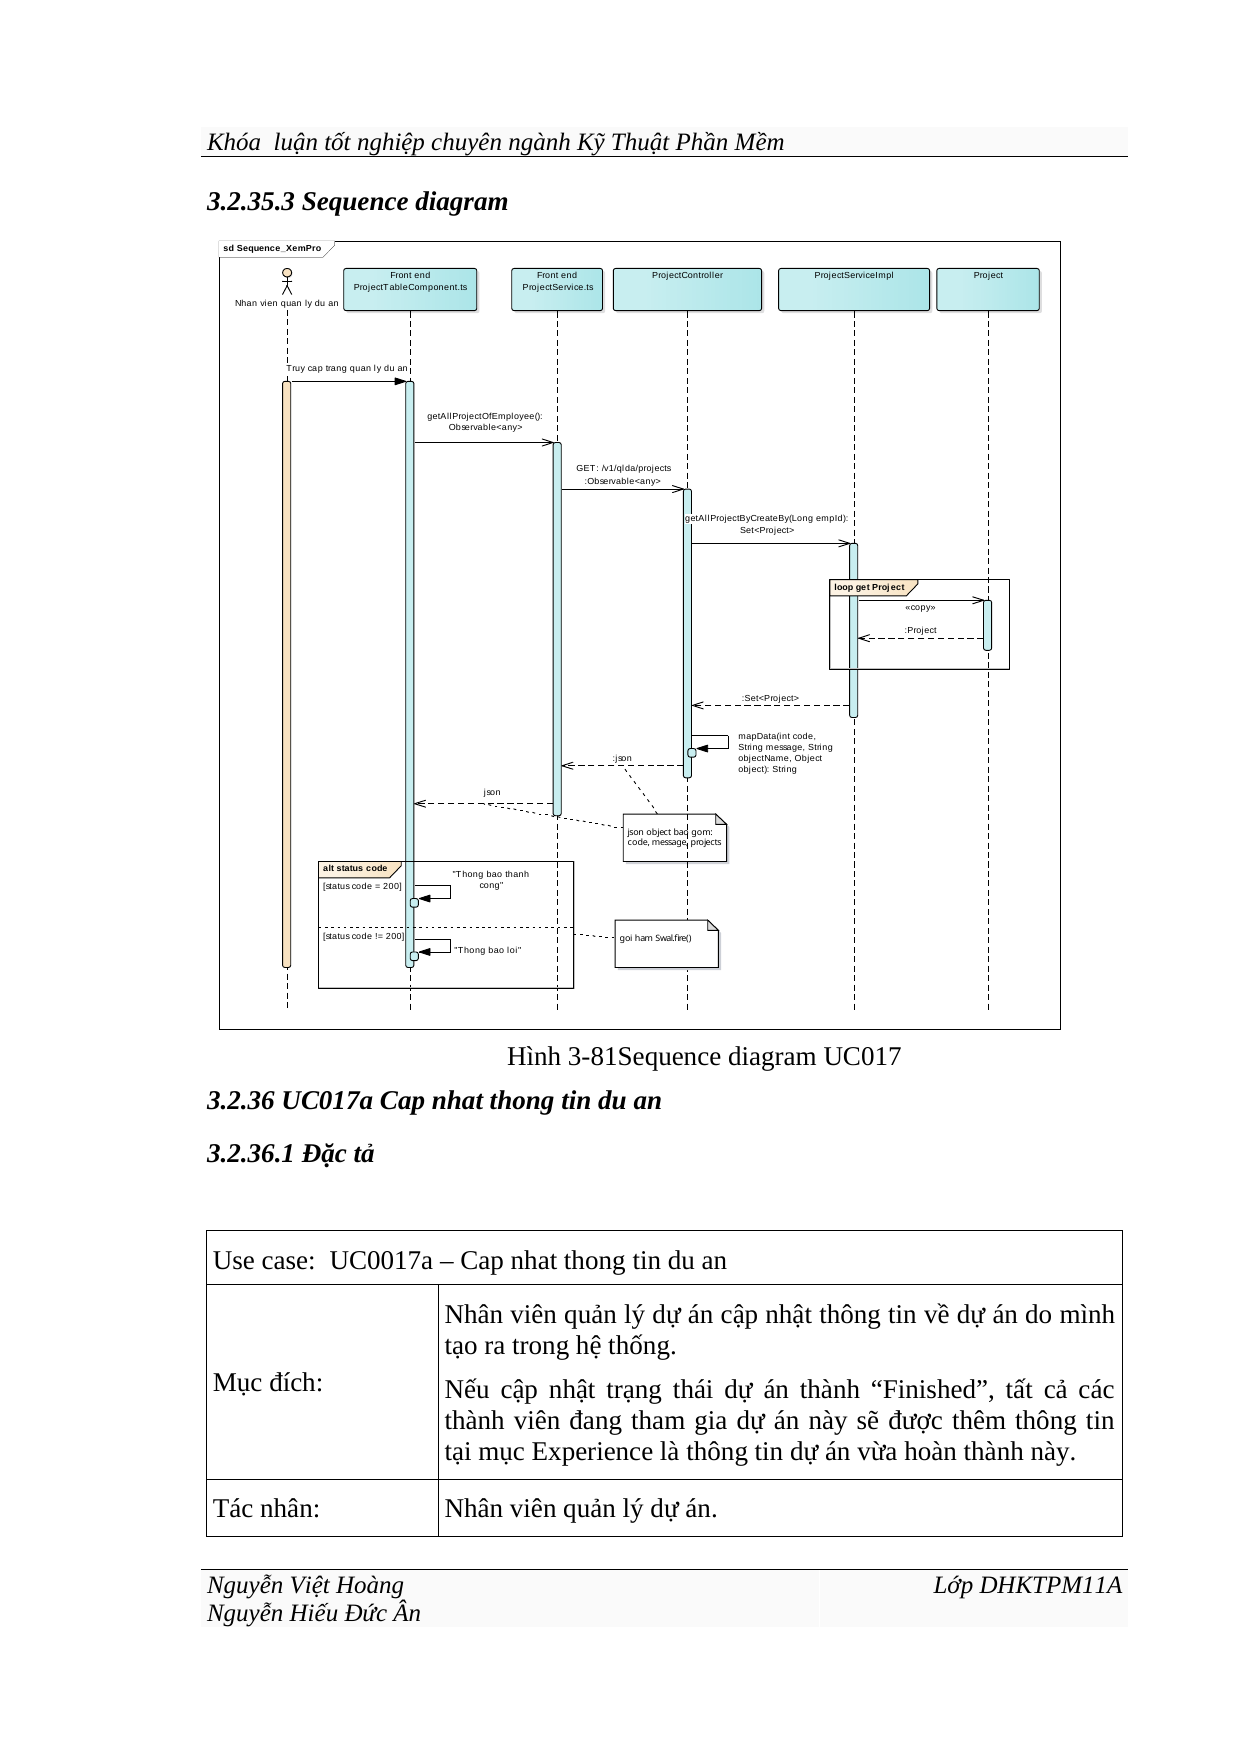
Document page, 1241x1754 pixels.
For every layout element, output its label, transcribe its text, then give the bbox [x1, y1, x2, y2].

table_cell Mục đích: [207, 1285, 438, 1479]
subtitle Sequence diagram [207, 185, 1122, 216]
subtitle UC017a Cap nhat thong tin du an [207, 1084, 1122, 1115]
table_header Use case: UC0017a – Cap nhat thong tin du an [207, 1231, 1122, 1284]
subtitle Đặc tả [207, 1137, 1122, 1168]
table_cell Nhân viên quản lý dự án cập nhật thông tin về dự án do mình tạo ra trong hệ thống. Nếu cập nhật trạng thái dự án thành “Finished”, tất cả các thành viên đang tham gia dự án này sẽ được thêm thông tin tại mục Experience là thông tin dự án vừa hoàn thành này. [439, 1285, 1122, 1479]
table_cell Tác nhân: [207, 1480, 438, 1536]
table_cell Nhân viên quản lý dự án. [439, 1480, 1122, 1536]
